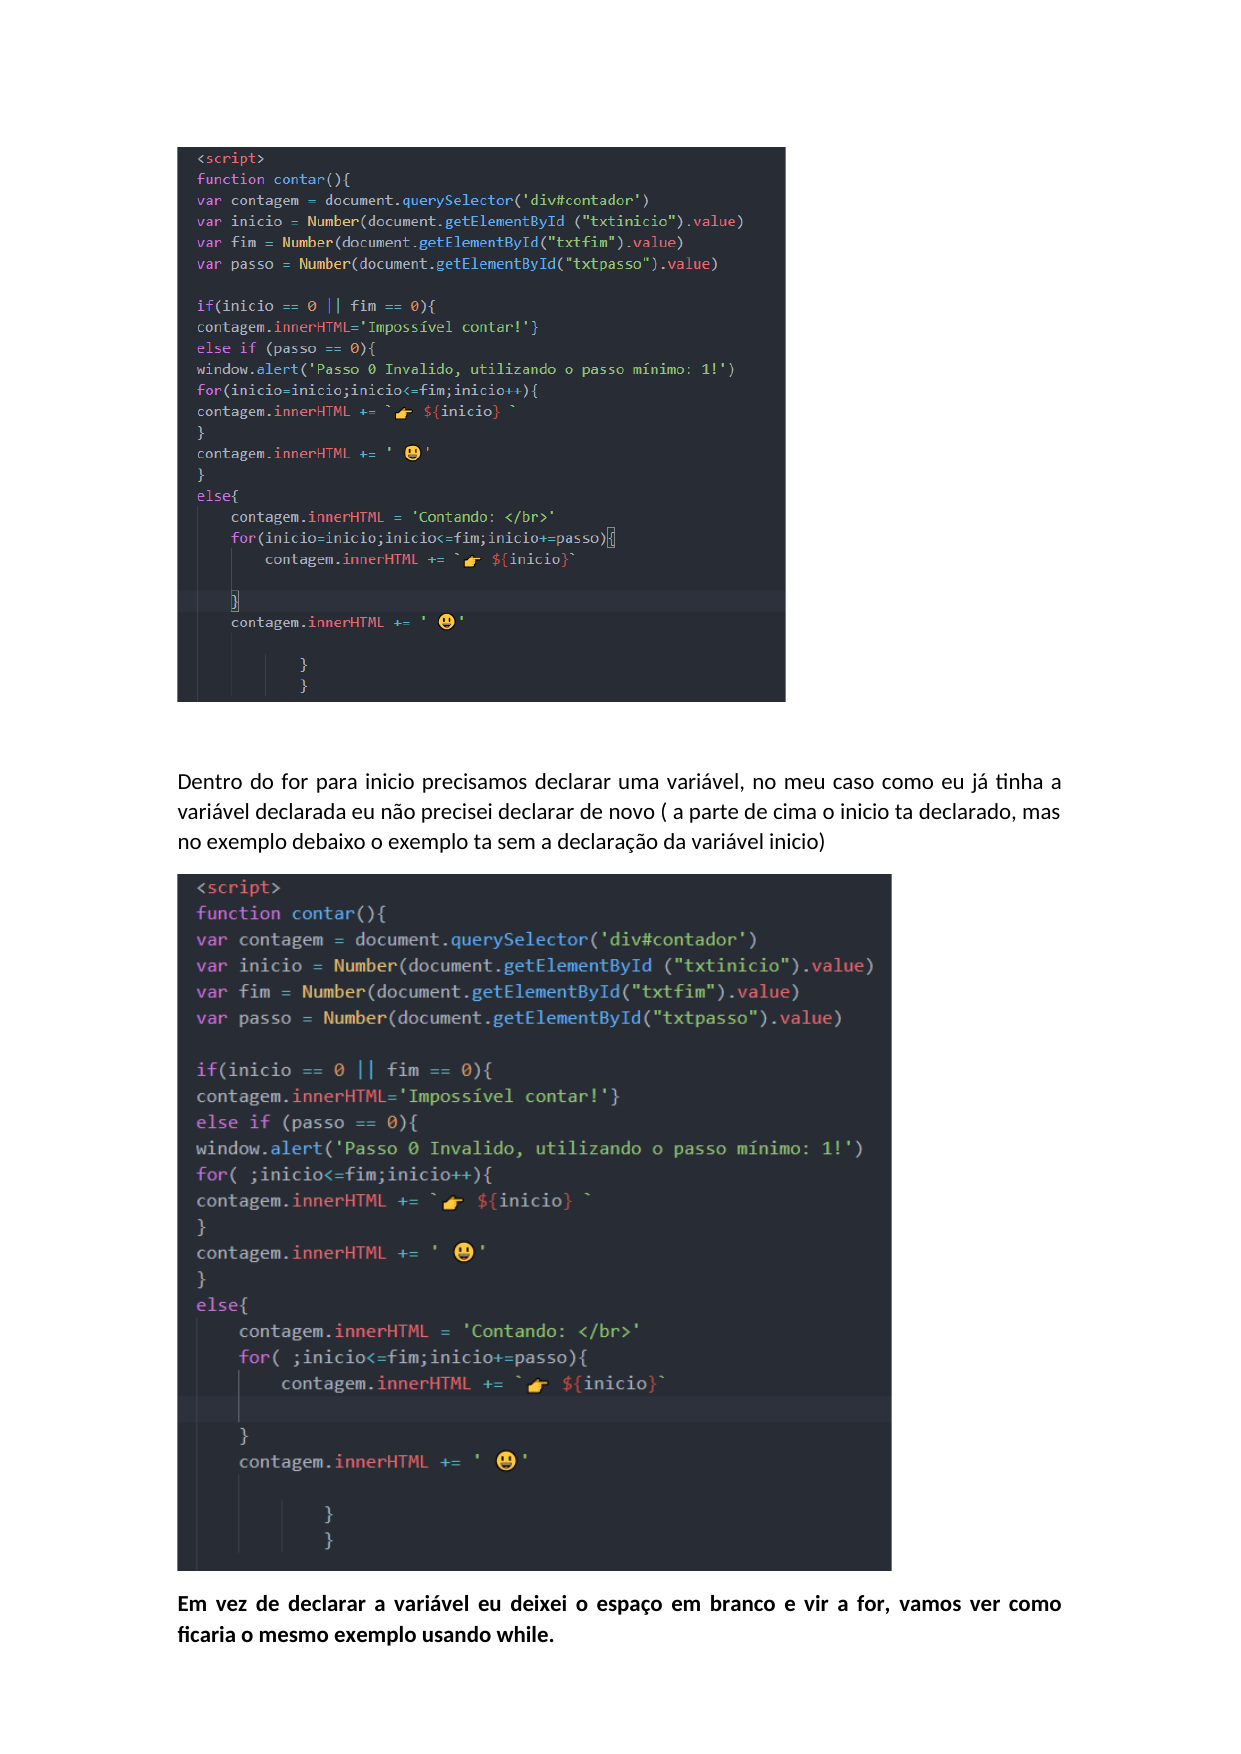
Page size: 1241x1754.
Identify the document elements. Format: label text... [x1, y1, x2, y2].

text Dentro do for para inicio precisamos declarar uma variável, no meu caso como eu já tinha a variável declarada eu não precisei declarar de novo ( a parte de cima o inicio ta declarado, mas no exemplo debaixo o exemplo ta sem a declaração da variável inicio) [177, 767, 1063, 855]
picture [177, 147, 786, 702]
picture [177, 874, 892, 1571]
text Em vez de declarar a variável eu deixei o espaço em branco e vir a for, vamos ver como ficaria o mesmo exemplo usando while. [177, 1589, 1063, 1648]
